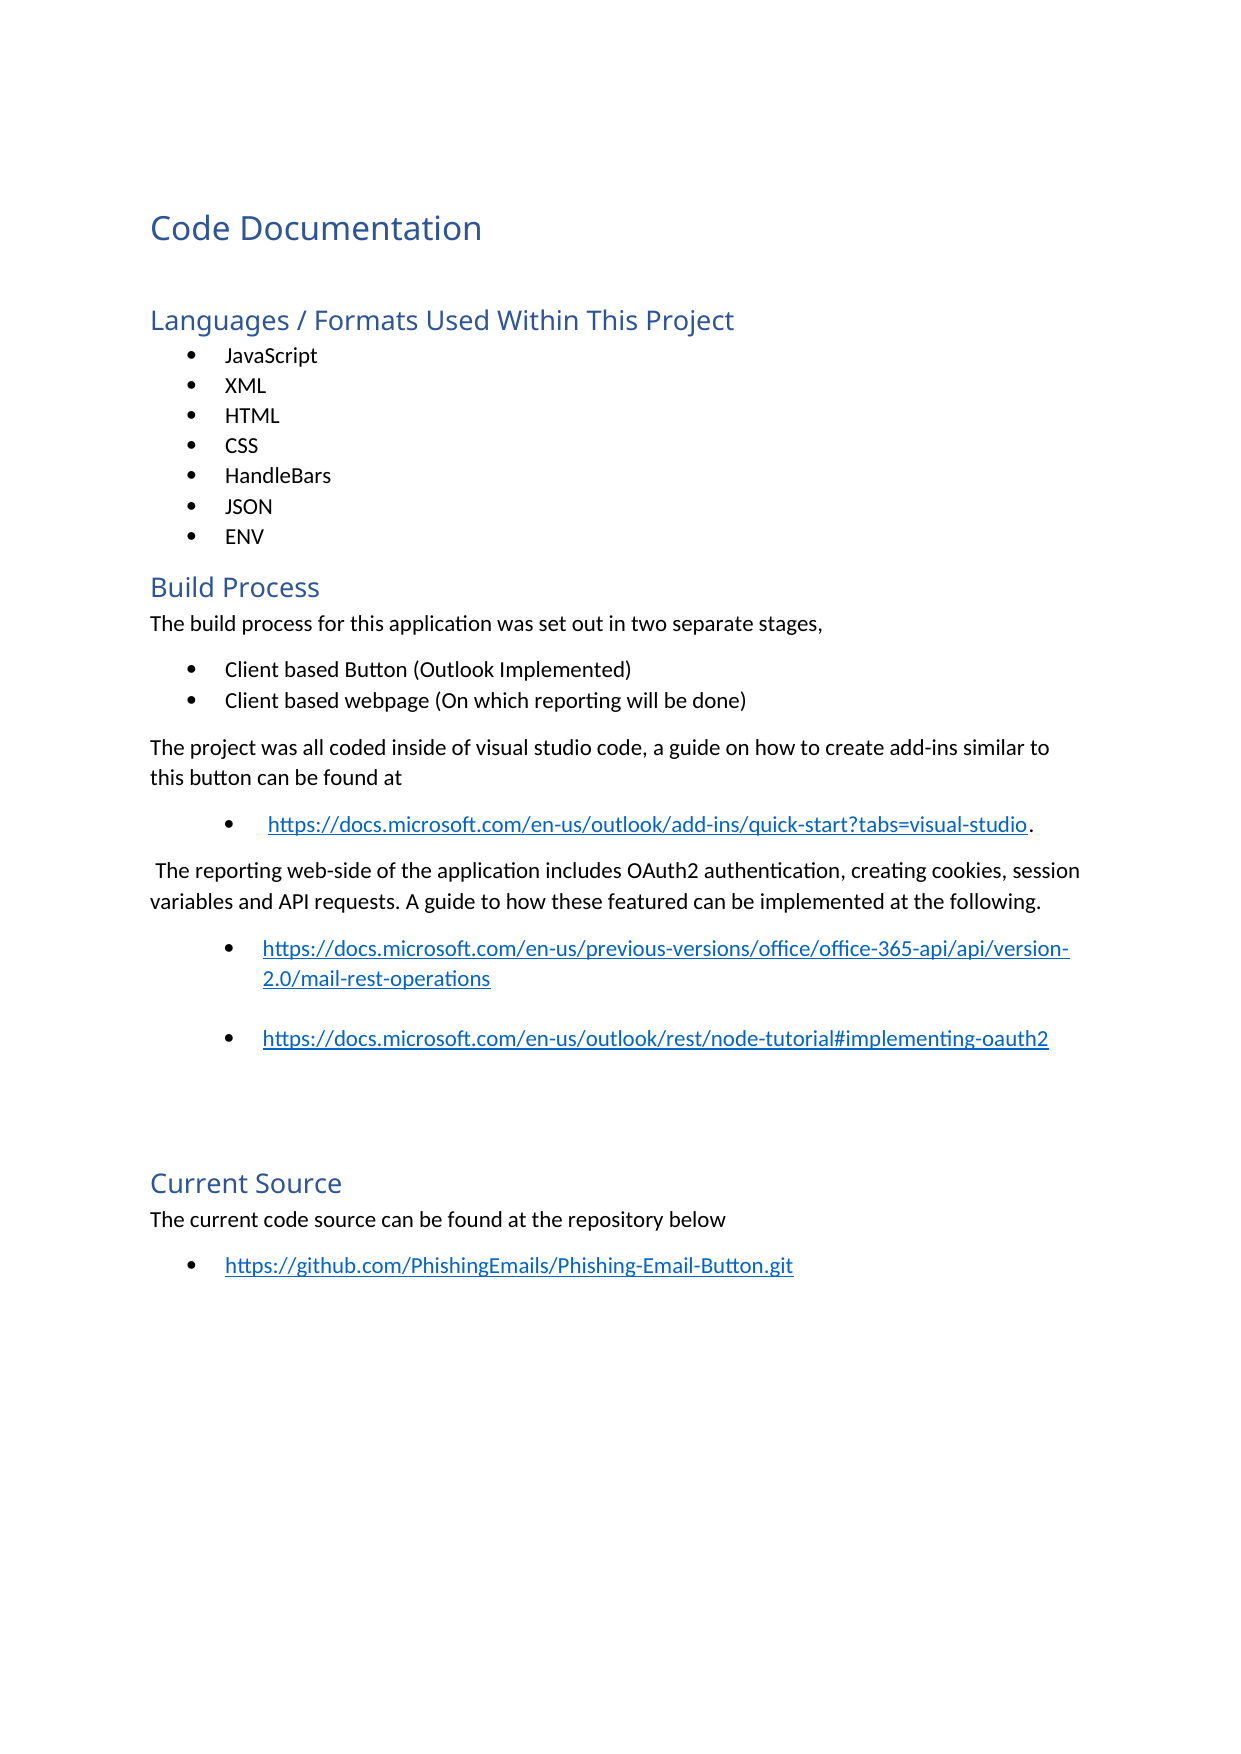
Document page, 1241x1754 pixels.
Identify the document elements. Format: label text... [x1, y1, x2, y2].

list CSS [187, 431, 1090, 459]
list https://docs.microsoft.com/en-us/outlook/rest/node-tutorial#implementing-oauth2 [225, 1024, 1090, 1052]
list JavaScript [187, 341, 1090, 369]
list JSON [187, 492, 1090, 520]
text The reporting web-side of the application includes OAuth2 authentication, creating cookies, session variables and API requests. A guide to how these featured can be implemented at the following. [150, 857, 1090, 915]
subtitle Current Source [150, 1165, 1090, 1202]
text The build process for this application was set out in two separate stages, [150, 609, 1090, 637]
text The current code source can be found at the repository below [150, 1205, 1090, 1233]
text The project was all coded inside of visual studio code, a guide on how to create add-ins similar to this button can be found at [150, 733, 1090, 791]
list https://docs.microsoft.com/en-us/previous-versions/office/office-365-api/api/version-2.0/mail-rest-operations [225, 934, 1090, 992]
list Client based Button (Outlook Implemented) [187, 656, 1090, 684]
list ENV [187, 522, 1090, 550]
list https://docs.microsoft.com/en-us/outlook/add-ins/quick-start?tabs=visual-studio. [225, 810, 1090, 838]
list HandleBars [187, 462, 1090, 490]
subtitle Code Documentation [150, 205, 1090, 251]
list XML [187, 371, 1090, 399]
list Client based webpage (On which reporting will be done) [187, 686, 1090, 714]
subtitle Build Process [150, 569, 1090, 606]
list https://github.com/PhishingEmails/Phishing-Email-Button.git [187, 1252, 1090, 1280]
list HTML [187, 401, 1090, 429]
subtitle Languages / Formats Used Within This Project [150, 301, 1090, 338]
